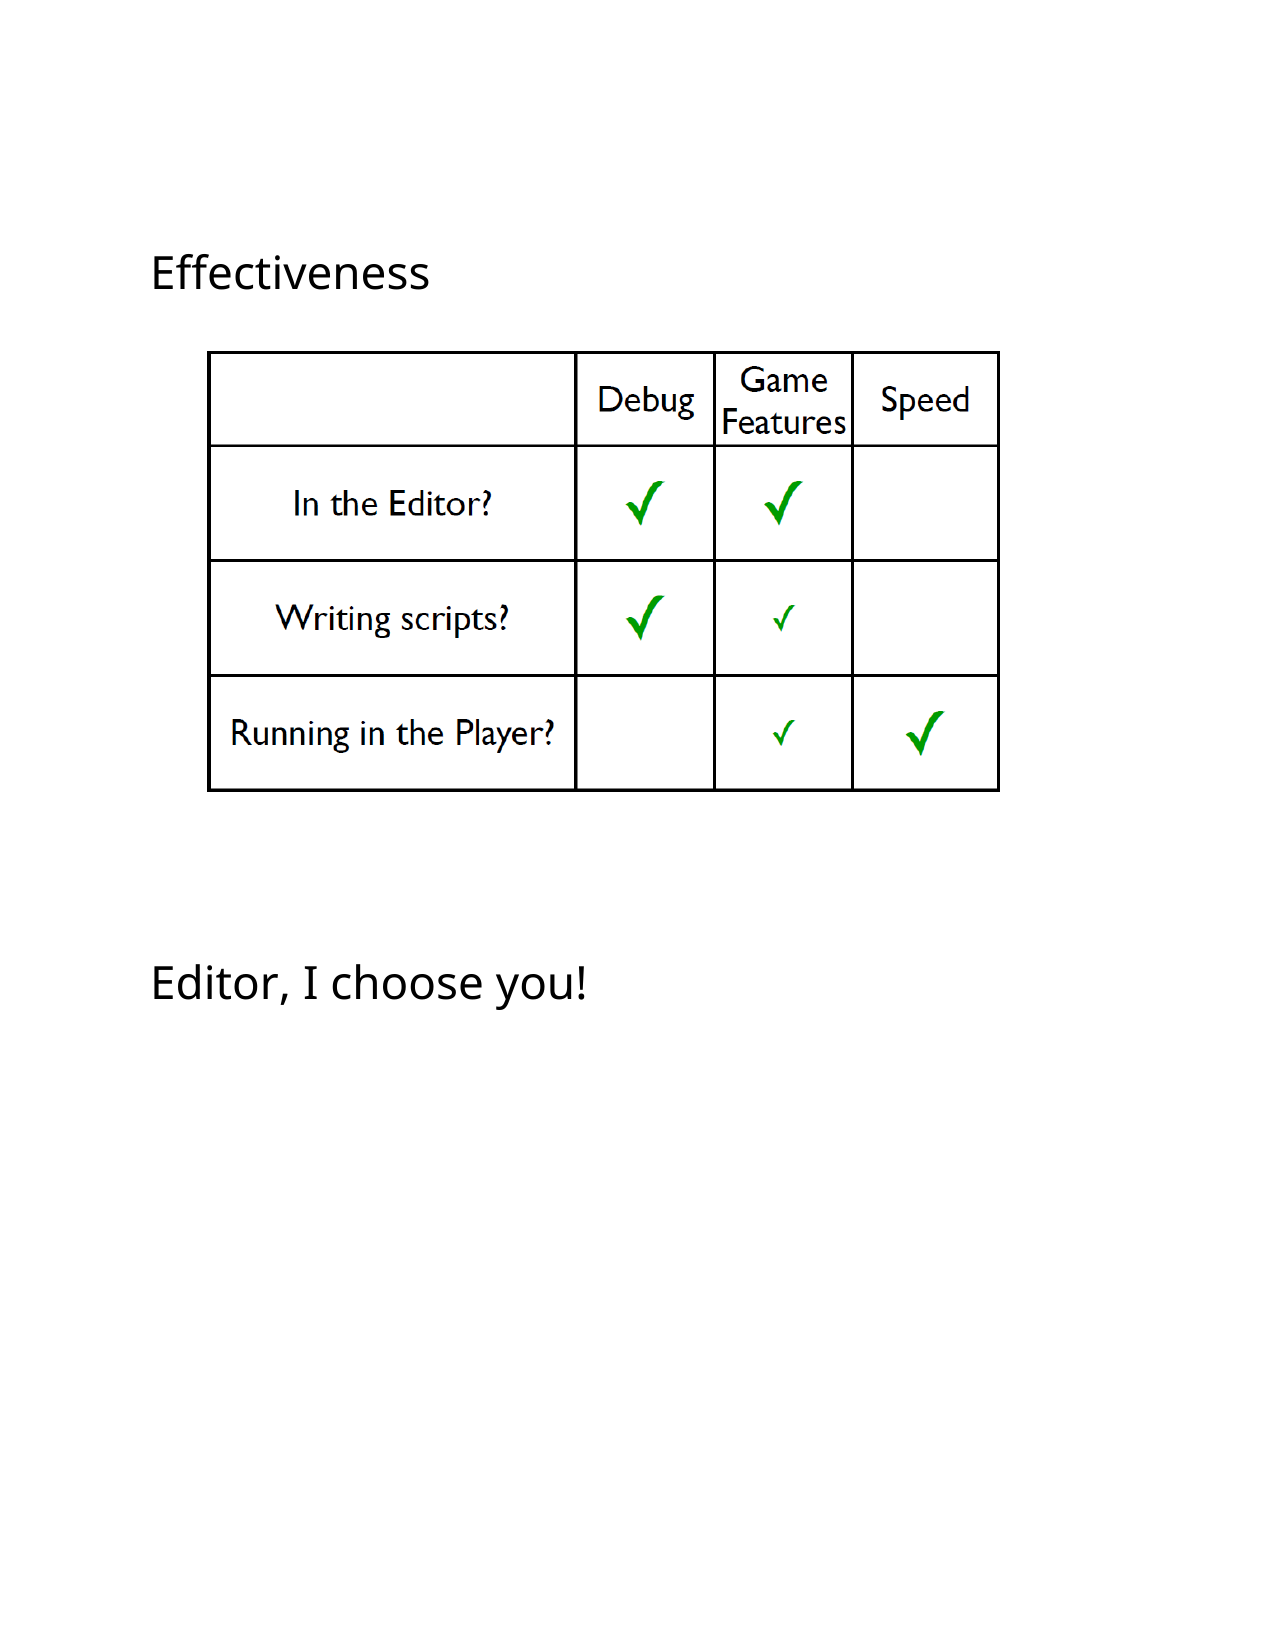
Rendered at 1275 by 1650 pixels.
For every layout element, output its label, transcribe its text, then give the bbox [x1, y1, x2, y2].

picture [150, 303, 1050, 826]
text Editor, I choose you! [150, 950, 1125, 1012]
text Effectiveness [150, 241, 1125, 303]
